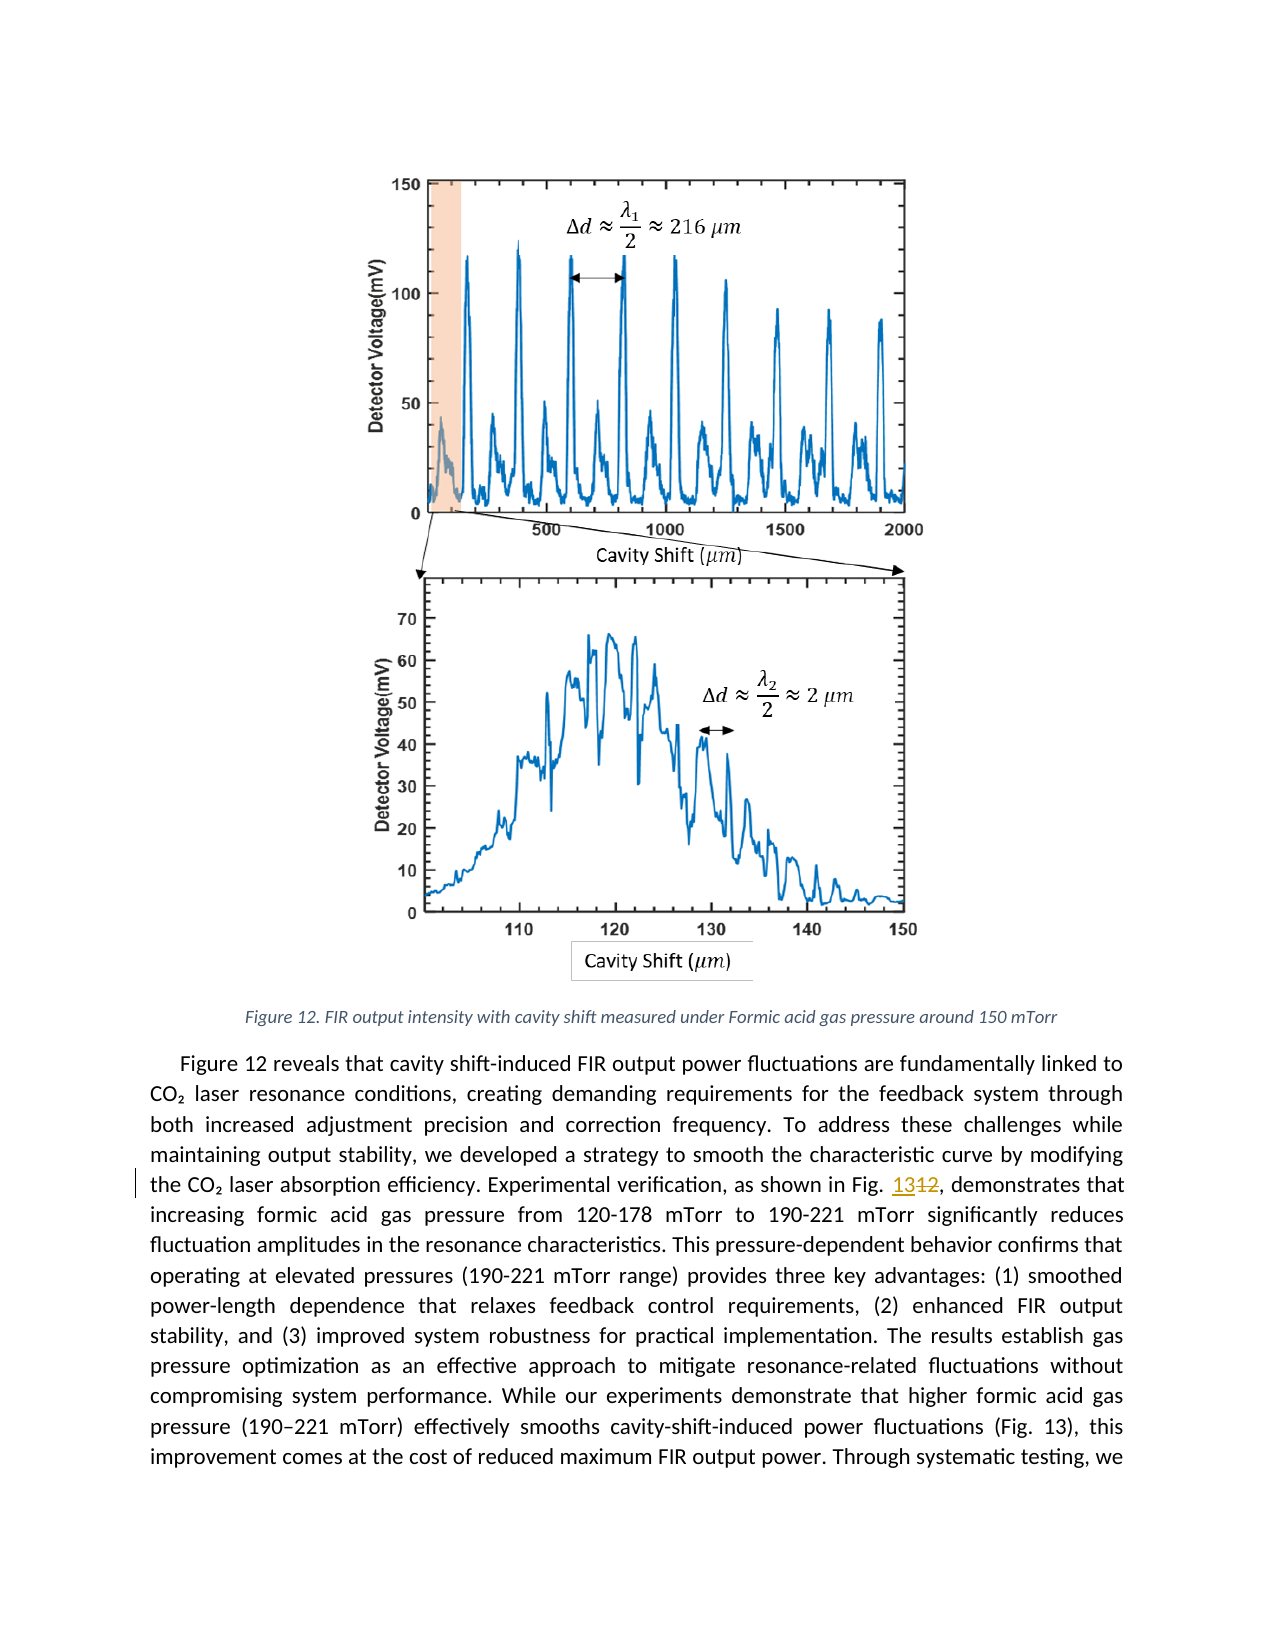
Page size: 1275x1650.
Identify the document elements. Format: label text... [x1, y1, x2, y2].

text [150, 1049, 1125, 1470]
text Figure 12. FIR output intensity with cavity shift measured under Formic acid gas pressure around 150 mTorr [150, 1006, 1125, 1028]
picture [344, 150, 962, 987]
